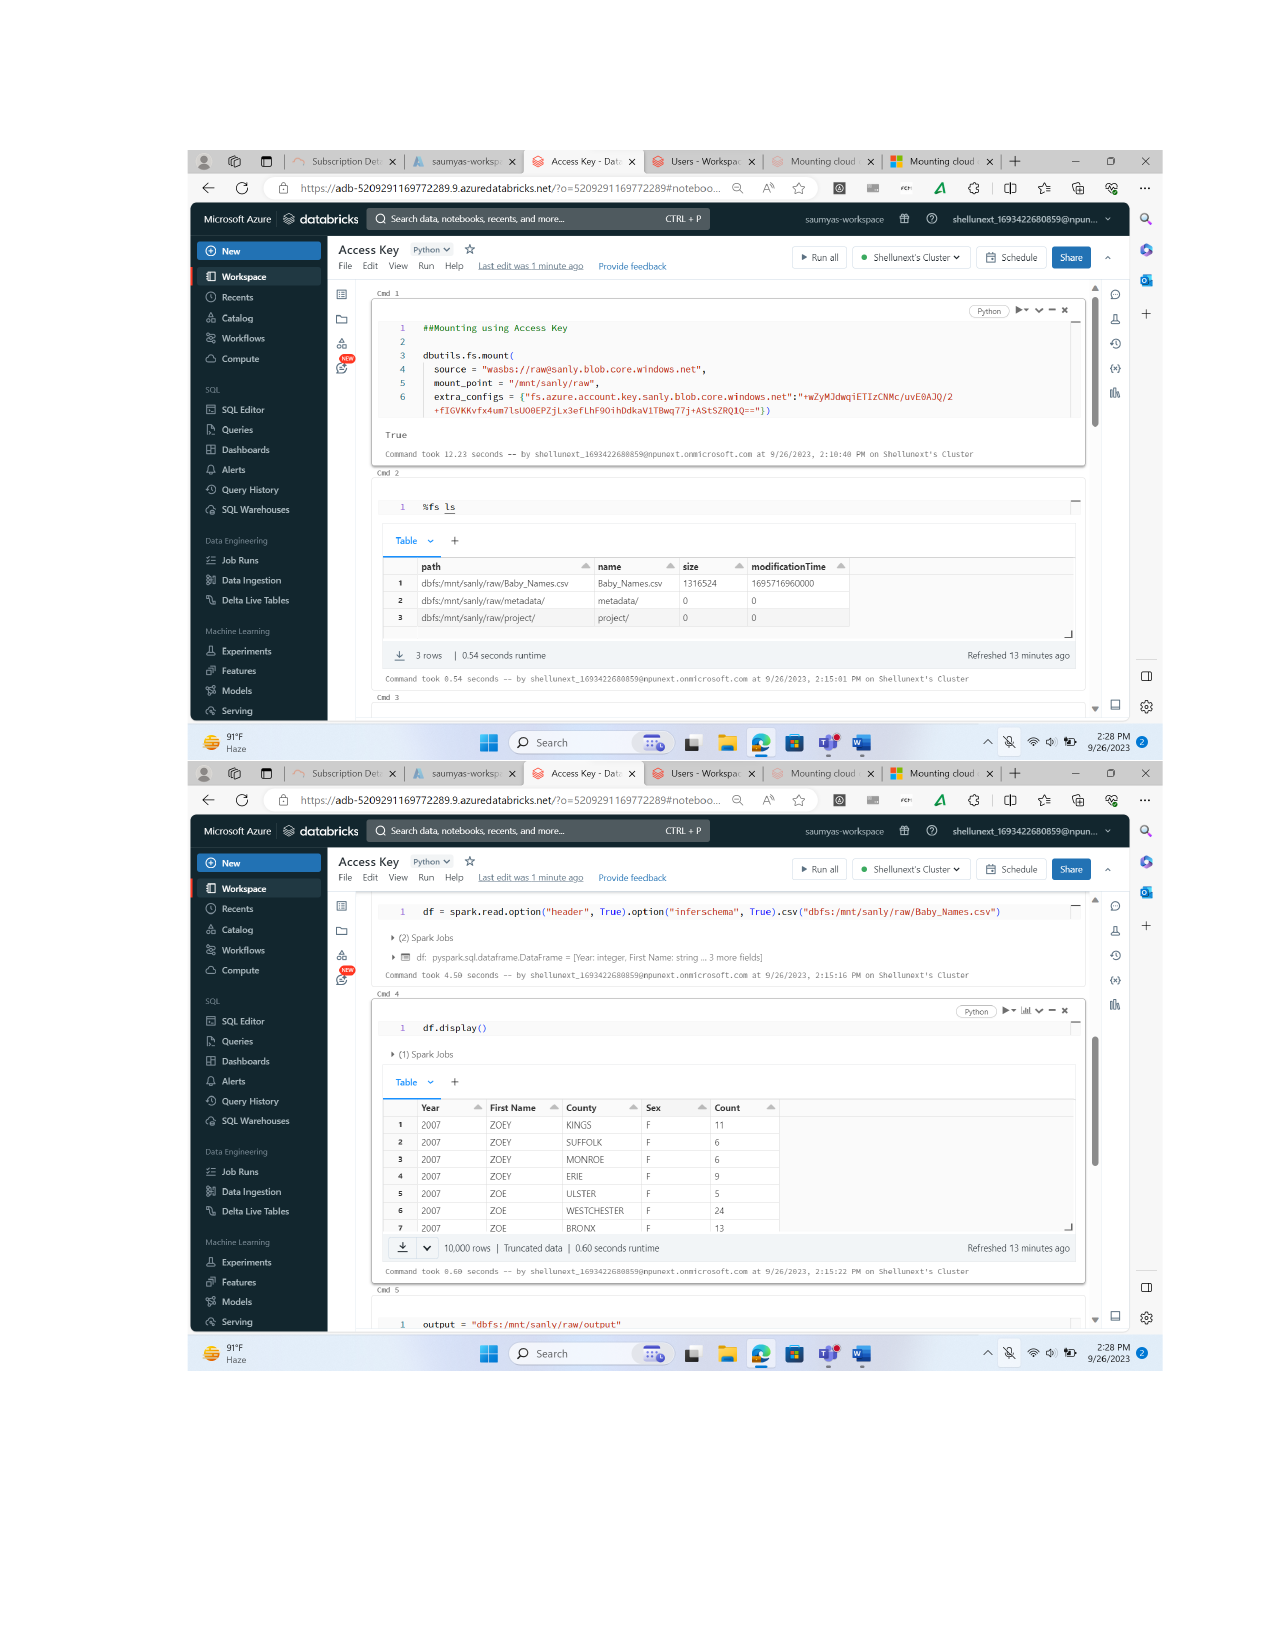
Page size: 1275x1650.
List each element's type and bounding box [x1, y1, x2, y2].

picture [187, 150, 1163, 760]
picture [187, 761, 1163, 1371]
